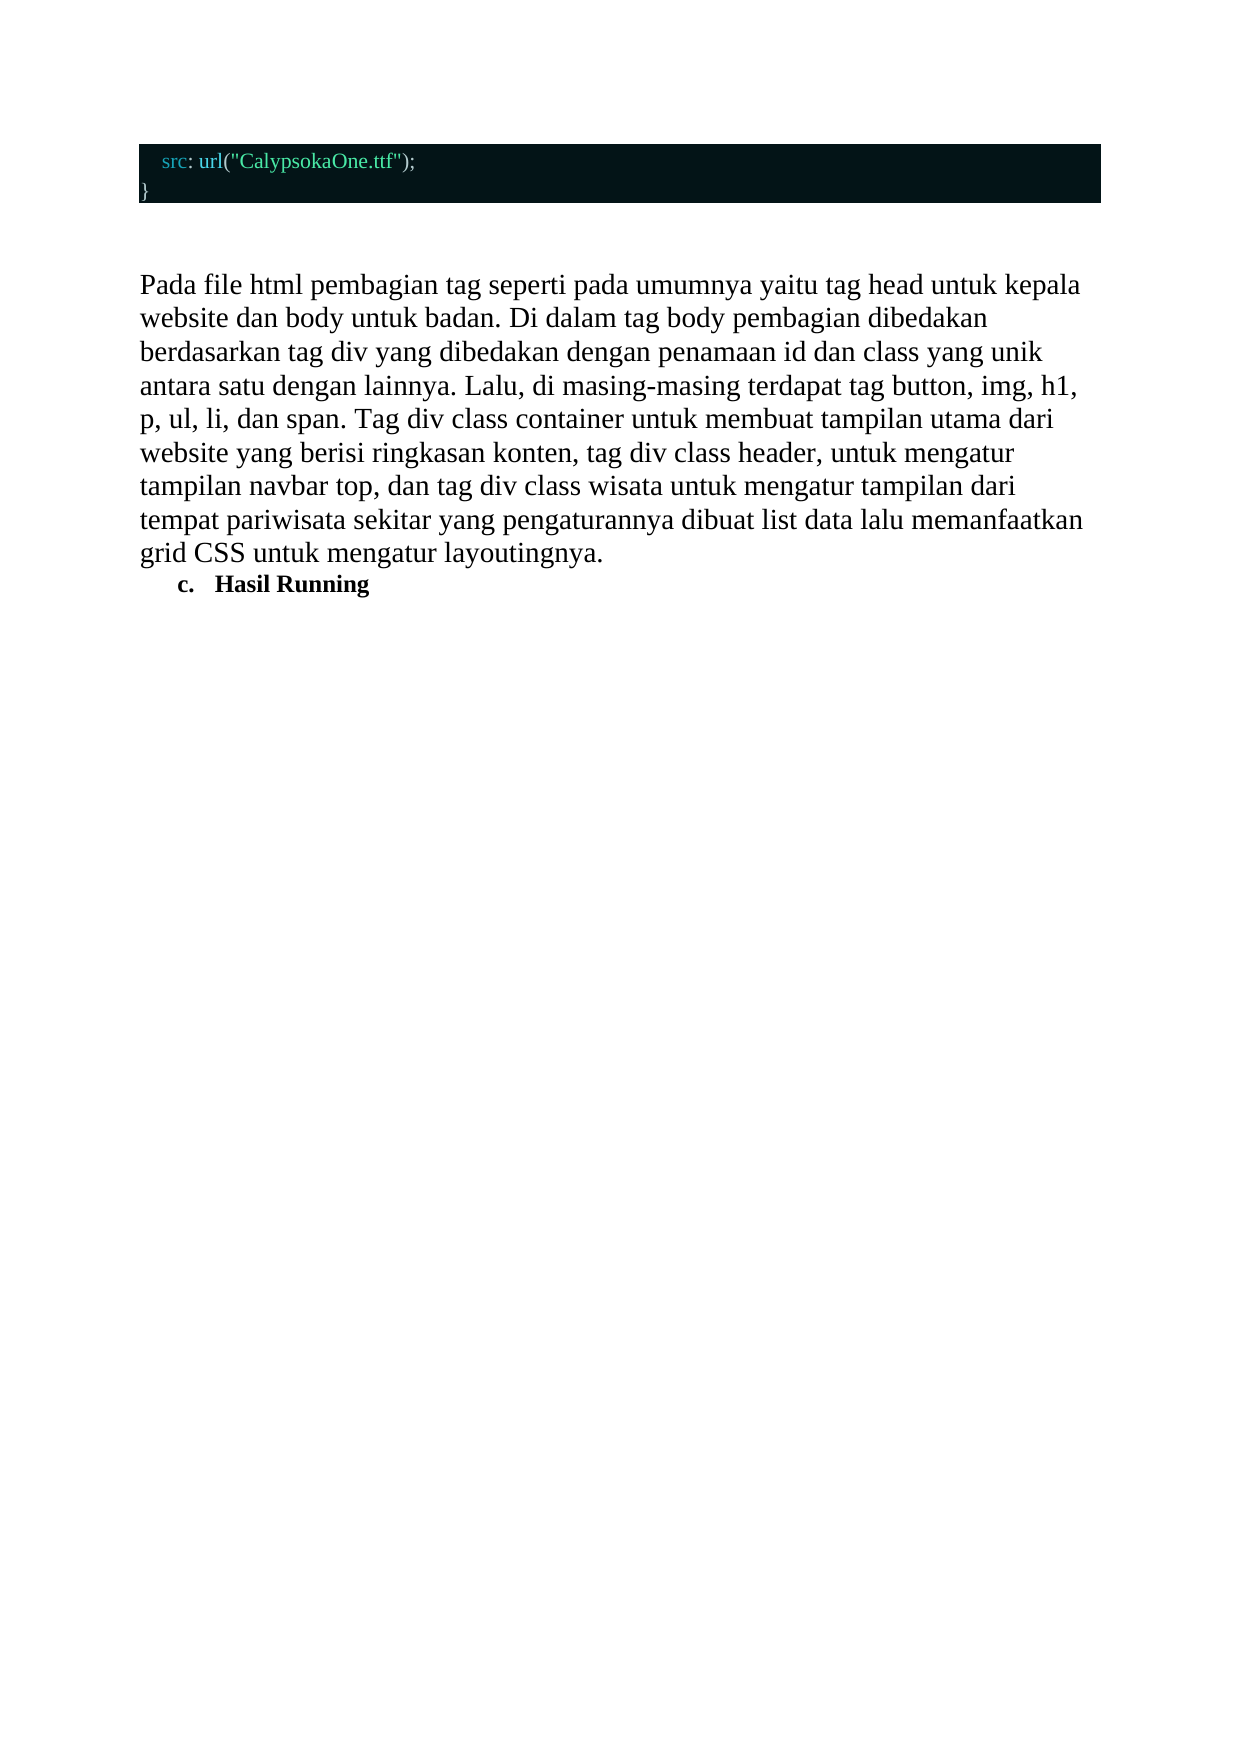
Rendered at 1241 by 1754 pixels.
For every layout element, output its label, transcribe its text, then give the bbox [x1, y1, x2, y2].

text src: url("CalypsokaOne.ttf"); [139, 144, 1101, 173]
text Pada file html pembagian tag seperti pada umumnya yaitu tag head untuk kepala website dan body untuk badan. Di dalam tag body pembagian dibedakan berdasarkan tag div yang dibedakan dengan penamaan id dan class yang unik antara satu dengan lainnya. Lalu, di masing-masing terdapat tag button, img, h1, p, ul, li, dan span. Tag div class container untuk membuat tampilan utama dari website yang berisi ringkasan konten, tag div class header, untuk mengatur tampilan navbar top, dan tag div class wisata untuk mengatur tampilan dari tempat pariwisata sekitar yang pengaturannya dibuat list data lalu memanfaatkan grid CSS untuk mengatur layoutingnya. [139, 267, 1101, 569]
list Hasil Running [177, 569, 1101, 598]
text } [139, 173, 1101, 203]
